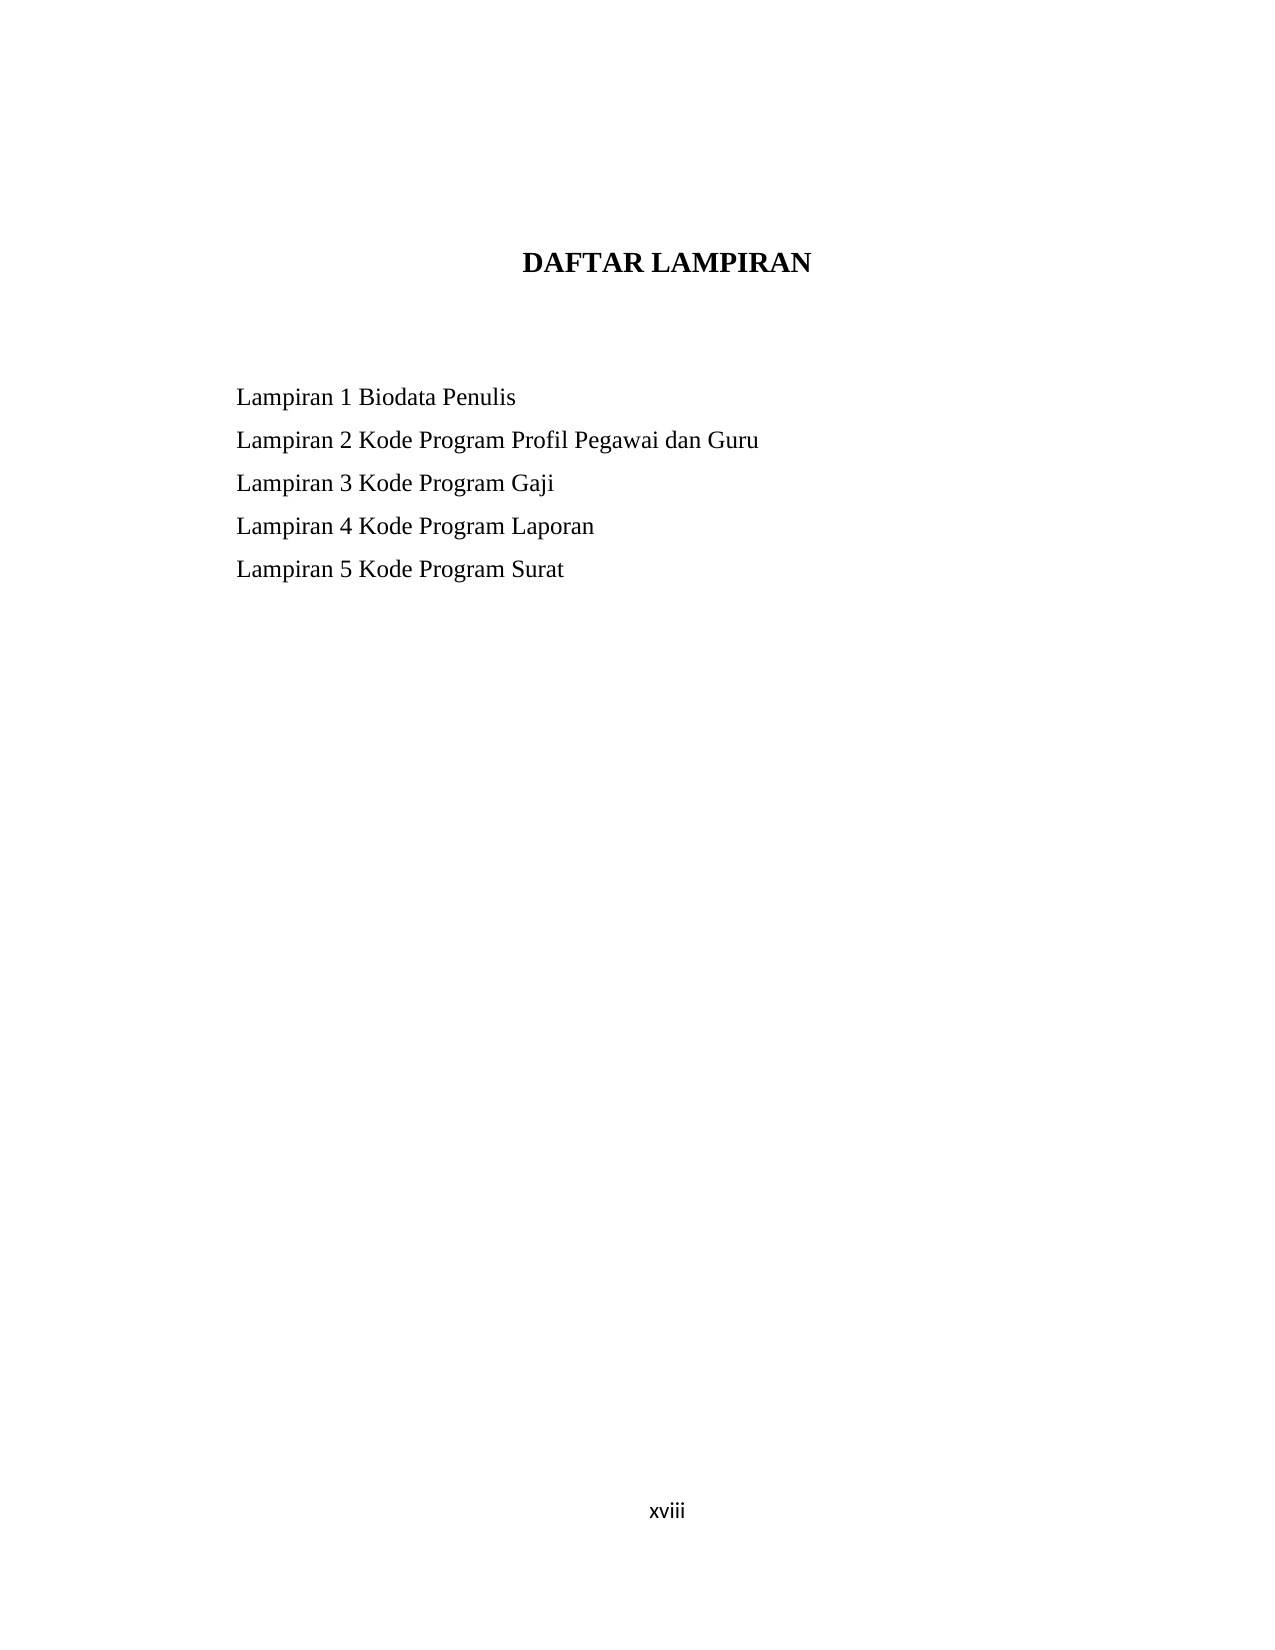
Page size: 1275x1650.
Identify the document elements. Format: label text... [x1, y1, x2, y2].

text Lampiran 4 Kode Program Laporan [236, 511, 1098, 540]
subtitle DAFTAR LAMPIRAN [236, 245, 1098, 279]
text Lampiran 3 Kode Program Gaji [236, 468, 1098, 497]
text Lampiran 2 Kode Program Profil Pegawai dan Guru [236, 425, 1098, 454]
text Lampiran 5 Kode Program Surat [236, 554, 1098, 583]
text Lampiran 1 Biodata Penulis [236, 382, 1098, 411]
